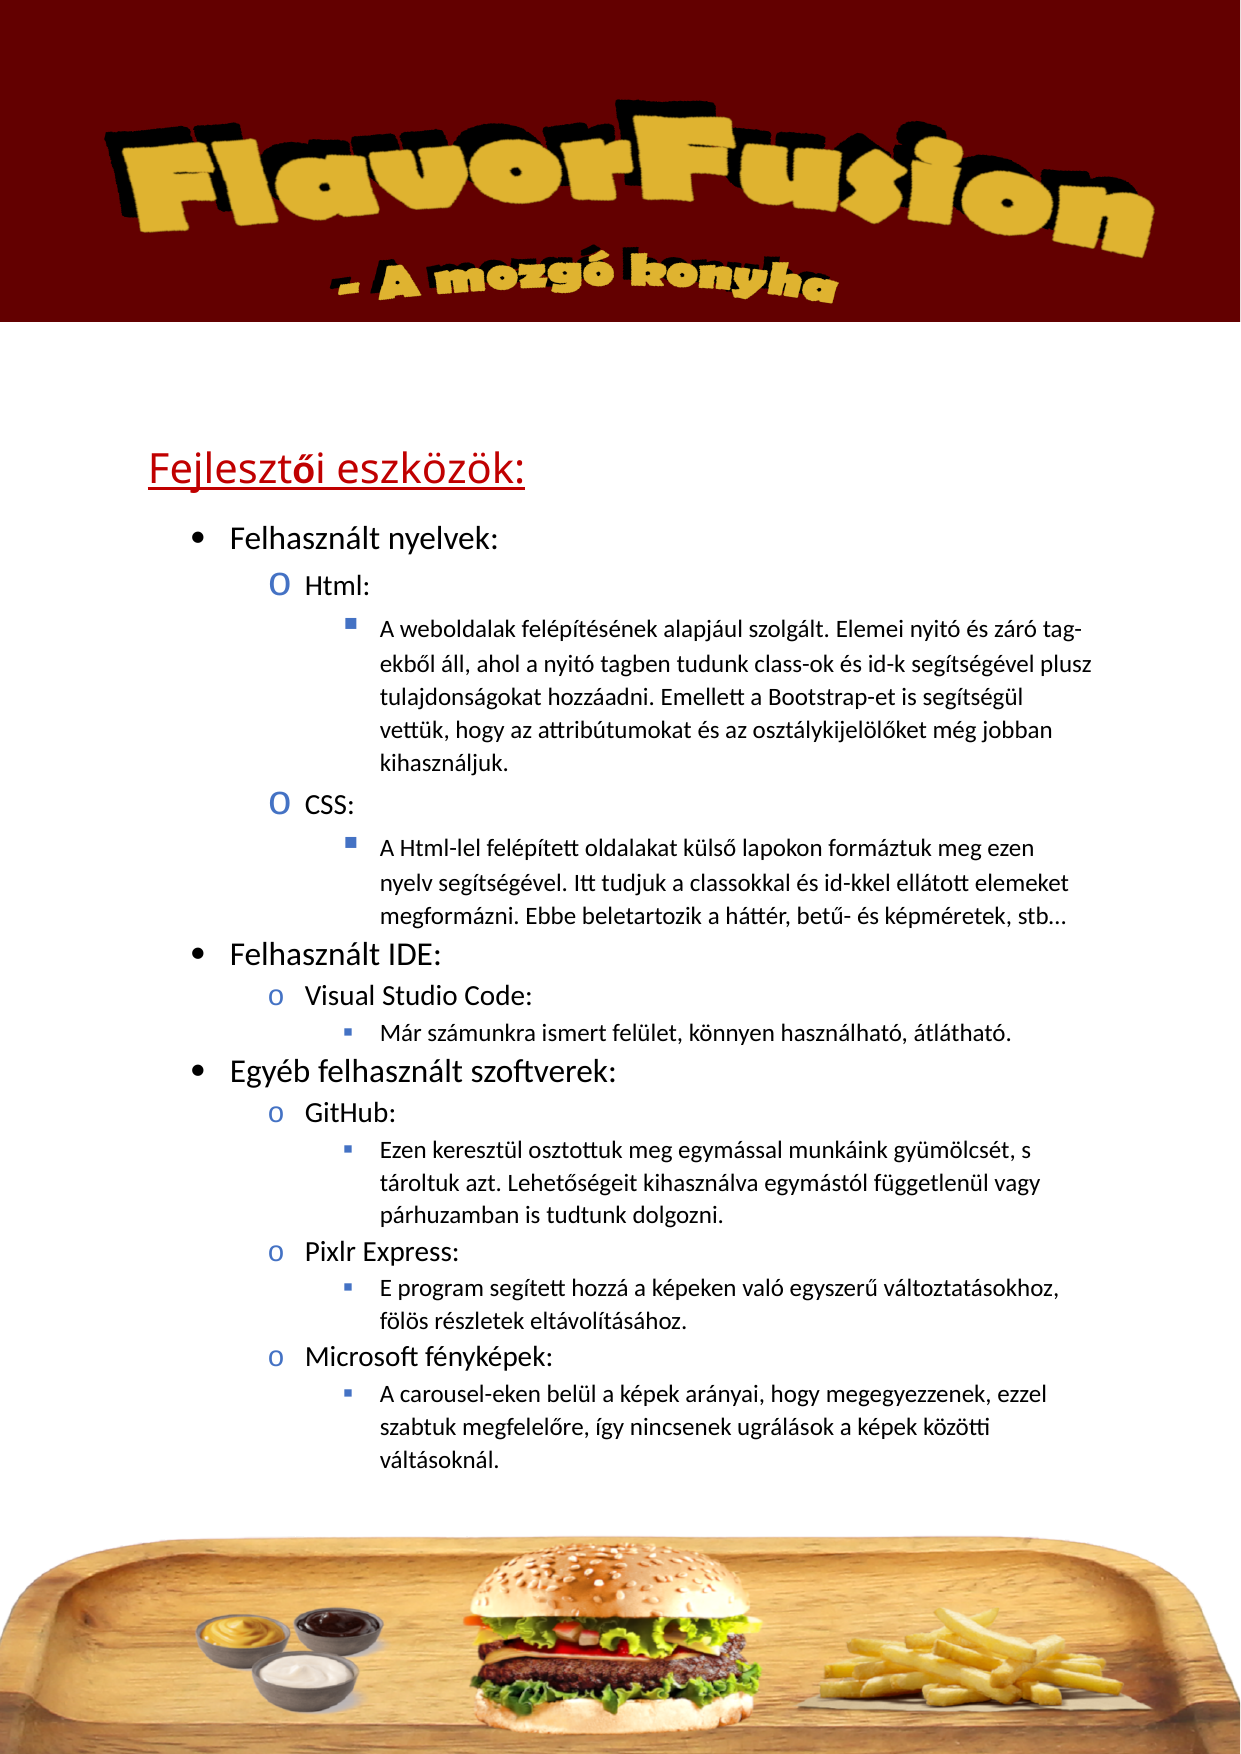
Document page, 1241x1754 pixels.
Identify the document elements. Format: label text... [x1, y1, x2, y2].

list Felhasznált IDE: [192, 933, 1092, 974]
text Fejlesztői eszközök: [148, 260, 1092, 496]
list Pixlr Express: [267, 1233, 1092, 1270]
list Ezen keresztül osztottuk meg egymással munkáink gyümölcsét, s tároltuk azt. Lehetőségeit kihasználva egymástól függetlenül vagy párhuzamban is tudtunk dolgozni. [342, 1134, 1092, 1230]
list E program segített hozzá a képeken való egyszerű változtatásokhoz, fölös részletek eltávolításához. [342, 1273, 1092, 1336]
picture [0, 0, 1241, 322]
list A weboldalak felépítésének alapjául szolgált. Elemei nyitó és záró tag-ekből áll, ahol a nyitó tagben tudunk class-ok és id-k segítségével plusz tulajdonságokat hozzáadni. Emellett a Bootstrap-et is segítségül vettük, hogy az attribútumokat és az osztálykijelölőket még jobban kihasználjuk. [342, 612, 1092, 777]
list Visual Studio Code: [267, 977, 1092, 1014]
list Html: [267, 561, 1092, 608]
list Már számunkra ismert felület, könnyen használható, átlátható. [342, 1017, 1092, 1047]
list Egyéb felhasznált szoftverek: [192, 1050, 1092, 1091]
list A Html-lel felépített oldalakat külső lapokon formáztuk meg ezen nyelv segítségével. Itt tudjuk a classokkal és id-kkel ellátott elemeket megformázni. Ebbe beletartozik a háttér, betű- és képméretek, stb… [342, 831, 1092, 931]
list Felhasznált nyelvek: [192, 517, 1092, 557]
picture [0, 1534, 1241, 1754]
list GitHub: [267, 1094, 1092, 1131]
list A carousel-eken belül a képek arányai, hogy megegyezzenek, ezzel szabtuk megfelelőre, így nincsenek ugrálások a képek közötti váltásoknál. [342, 1378, 1092, 1475]
list Microsoft fényképek: [267, 1338, 1092, 1376]
list CSS: [267, 780, 1092, 827]
